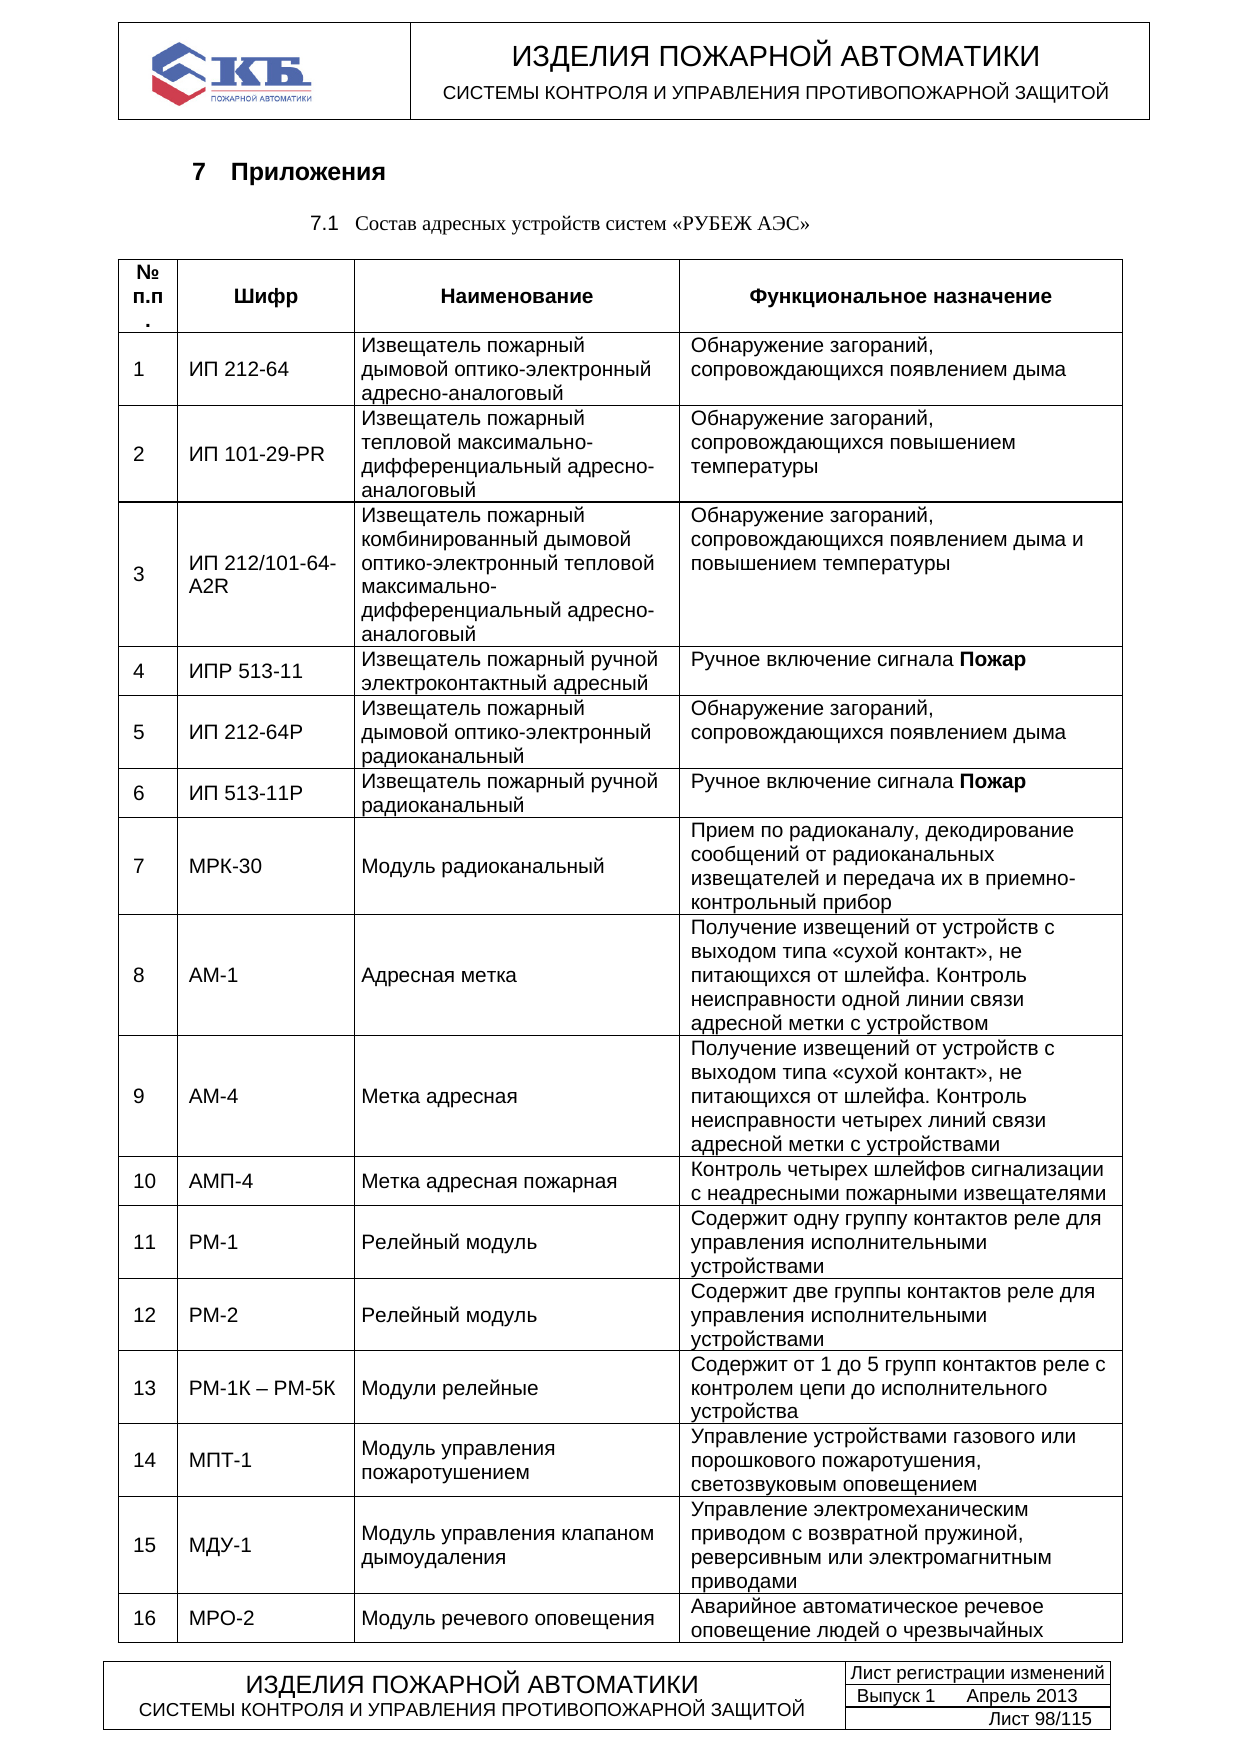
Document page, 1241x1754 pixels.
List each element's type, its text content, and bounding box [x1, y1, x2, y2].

table_cell [119, 333, 177, 404]
table_cell Модуль управления пожаротушением [355, 1424, 679, 1496]
table_cell Релейный модуль [355, 1206, 679, 1277]
table_cell Получение извещений от устройств с выходом типа «сухой контакт», не питающихся от шлейфа. Контроль неисправности четырех линий связи адресной метки с устройствами [680, 1036, 1122, 1156]
table_cell Обнаружение загораний, сопровождающихся появлением дыма [680, 333, 1122, 404]
table_cell Извещатель пожарный комбинированный дымовой оптико-электронный тепловой максимально-дифференциальный адресно-аналоговый [355, 503, 679, 646]
table_cell Релейный модуль [355, 1279, 679, 1350]
table_cell Обнаружение загораний, сопровождающихся появлением дыма и повышением температуры [680, 503, 1122, 646]
table_cell Модуль речевого оповещения [355, 1594, 679, 1642]
table_cell ИП 101-29-РR [178, 406, 354, 501]
table_cell Содержит две группы контактов реле для управления исполнительными устройствами [680, 1279, 1122, 1350]
table_cell Получение извещений от устройств с выходом типа «сухой контакт», не питающихся от шлейфа. Контроль неисправности одной линии связи адресной метки с устройством [680, 915, 1122, 1035]
table_cell [119, 1157, 177, 1204]
table_cell АМП-4 [178, 1157, 354, 1204]
table_cell [119, 696, 177, 768]
list Состав адресных устройств систем «РУБЕЖ АЭС» [310, 211, 1092, 235]
table_cell ИПР 513-11 [178, 647, 354, 695]
table_cell ИП 212-64 [178, 333, 354, 404]
table_cell [119, 818, 177, 914]
picture [148, 34, 325, 115]
subtitle Приложения [118, 157, 1092, 186]
table_cell Метка адресная пожарная [355, 1157, 679, 1204]
table_cell Прием по радиоканалу, декодирование сообщений от радиоканальных извещателей и передача их в приемно-контрольный прибор [680, 818, 1122, 914]
table_cell МРО-2 [178, 1594, 354, 1642]
table_cell [119, 503, 177, 646]
table_cell Контроль четырех шлейфов сигнализации с неадресными пожарными извещателями [680, 1157, 1122, 1204]
table_cell Содержит одну группу контактов реле для управления исполнительными устройствами [680, 1206, 1122, 1277]
table_cell [119, 1594, 177, 1642]
table_cell Управление устройствами газового или порошкового пожаротушения, светозвуковым оповещением [680, 1424, 1122, 1496]
table_cell [119, 1351, 177, 1423]
table_header № п.п. [119, 260, 177, 332]
table_header Наименование [355, 260, 679, 332]
table_cell Обнаружение загораний, сопровождающихся повышением температуры [680, 406, 1122, 501]
table_cell Ручное включение сигнала Пожар [680, 647, 1122, 695]
table_cell Извещатель пожарный ручной радиоканальный [355, 769, 679, 817]
table_cell Извещатель пожарный тепловой максимально-дифференциальный адресно-аналоговый [355, 406, 679, 501]
table_cell РМ-1К – РМ-5К [178, 1351, 354, 1423]
table_cell Извещатель пожарный дымовой оптико-электронный адресно-аналоговый [355, 333, 679, 404]
table_cell АМ-4 [178, 1036, 354, 1156]
table_cell МРК-30 [178, 818, 354, 914]
table_cell [119, 1206, 177, 1277]
table_cell Извещатель пожарный дымовой оптико-электронный радиоканальный [355, 696, 679, 768]
table_cell [119, 647, 177, 695]
table_cell [119, 1497, 177, 1593]
table_cell [119, 1036, 177, 1156]
table_cell АМ-1 [178, 915, 354, 1035]
table_cell Ручное включение сигнала Пожар [680, 769, 1122, 817]
table_cell Аварийное автоматическое речевое оповещение людей о чрезвычайных ситуациях [680, 1594, 1122, 1642]
table_cell Метка адресная [355, 1036, 679, 1156]
table_cell Модуль управления клапаном дымоудаления [355, 1497, 679, 1593]
table_cell Содержит от 1 до 5 групп контактов реле с контролем цепи до исполнительного устройства [680, 1351, 1122, 1423]
table_cell Модуль радиоканальный [355, 818, 679, 914]
table_cell Обнаружение загораний, сопровождающихся появлением дыма [680, 696, 1122, 768]
table_cell Модули релейные [355, 1351, 679, 1423]
table_cell Управление электромеханическим приводом с возвратной пружиной, реверсивным или электромагнитным приводами [680, 1497, 1122, 1593]
table_header Функциональное назначение [680, 260, 1122, 332]
table_cell [119, 769, 177, 817]
table_cell РМ-1 [178, 1206, 354, 1277]
table_cell Адресная метка [355, 915, 679, 1035]
table_cell ИП 513-11Р [178, 769, 354, 817]
table_header Шифр [178, 260, 354, 332]
table_cell [119, 406, 177, 501]
table_cell Извещатель пожарный ручной электроконтактный адресный [355, 647, 679, 695]
table_cell [119, 1424, 177, 1496]
table_cell РМ-2 [178, 1279, 354, 1350]
table_cell МДУ-1 [178, 1497, 354, 1593]
table_cell ИП 212/101-64-А2R [178, 503, 354, 646]
table_cell [119, 915, 177, 1035]
table_cell МПТ-1 [178, 1424, 354, 1496]
table_cell ИП 212-64Р [178, 696, 354, 768]
table_cell [119, 1279, 177, 1350]
